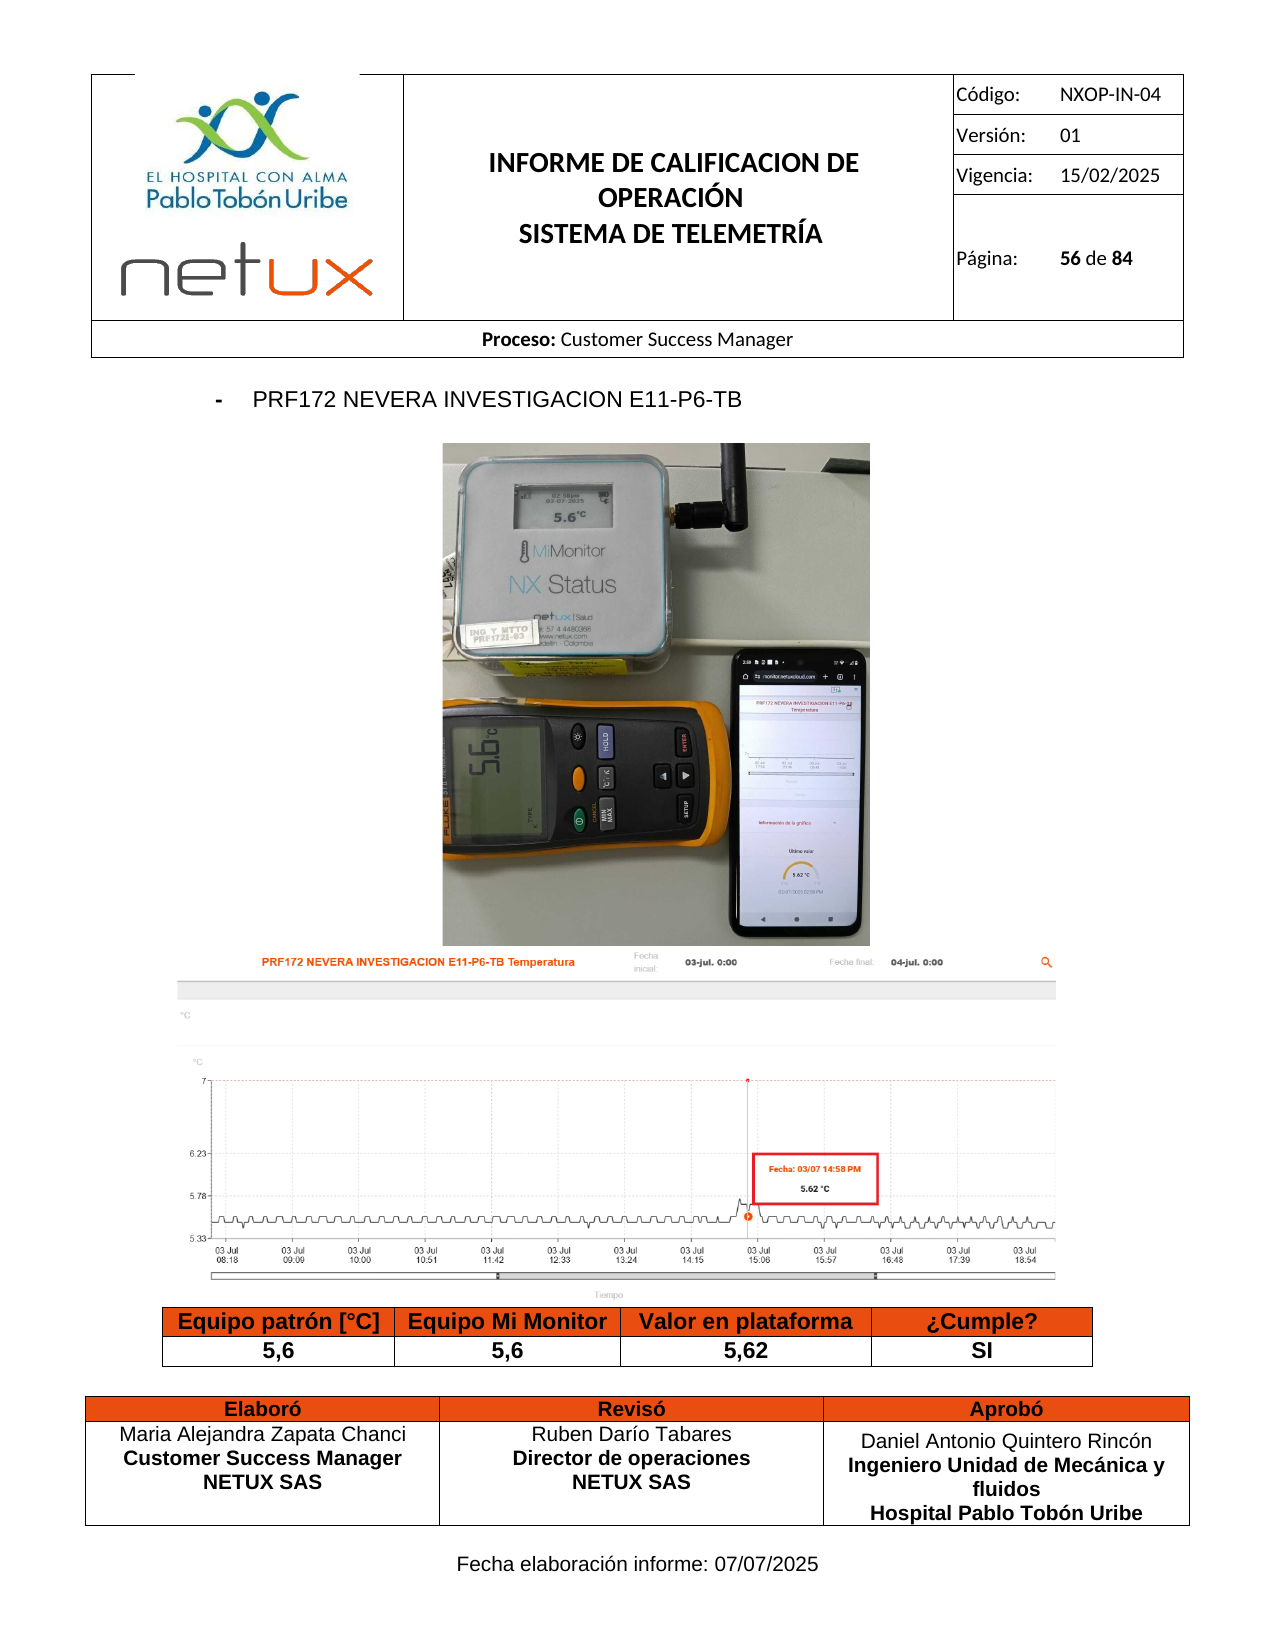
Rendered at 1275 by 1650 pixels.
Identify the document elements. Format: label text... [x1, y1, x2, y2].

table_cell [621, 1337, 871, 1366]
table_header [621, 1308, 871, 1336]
list PRF172 NEVERA INVESTIGACION E11-P6-TB [215, 386, 1098, 413]
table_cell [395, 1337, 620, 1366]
picture [442, 443, 870, 946]
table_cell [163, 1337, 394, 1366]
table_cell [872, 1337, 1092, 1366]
picture [177, 947, 1056, 1305]
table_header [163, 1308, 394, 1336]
picture [94, 74, 401, 320]
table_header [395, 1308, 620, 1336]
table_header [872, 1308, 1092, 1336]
